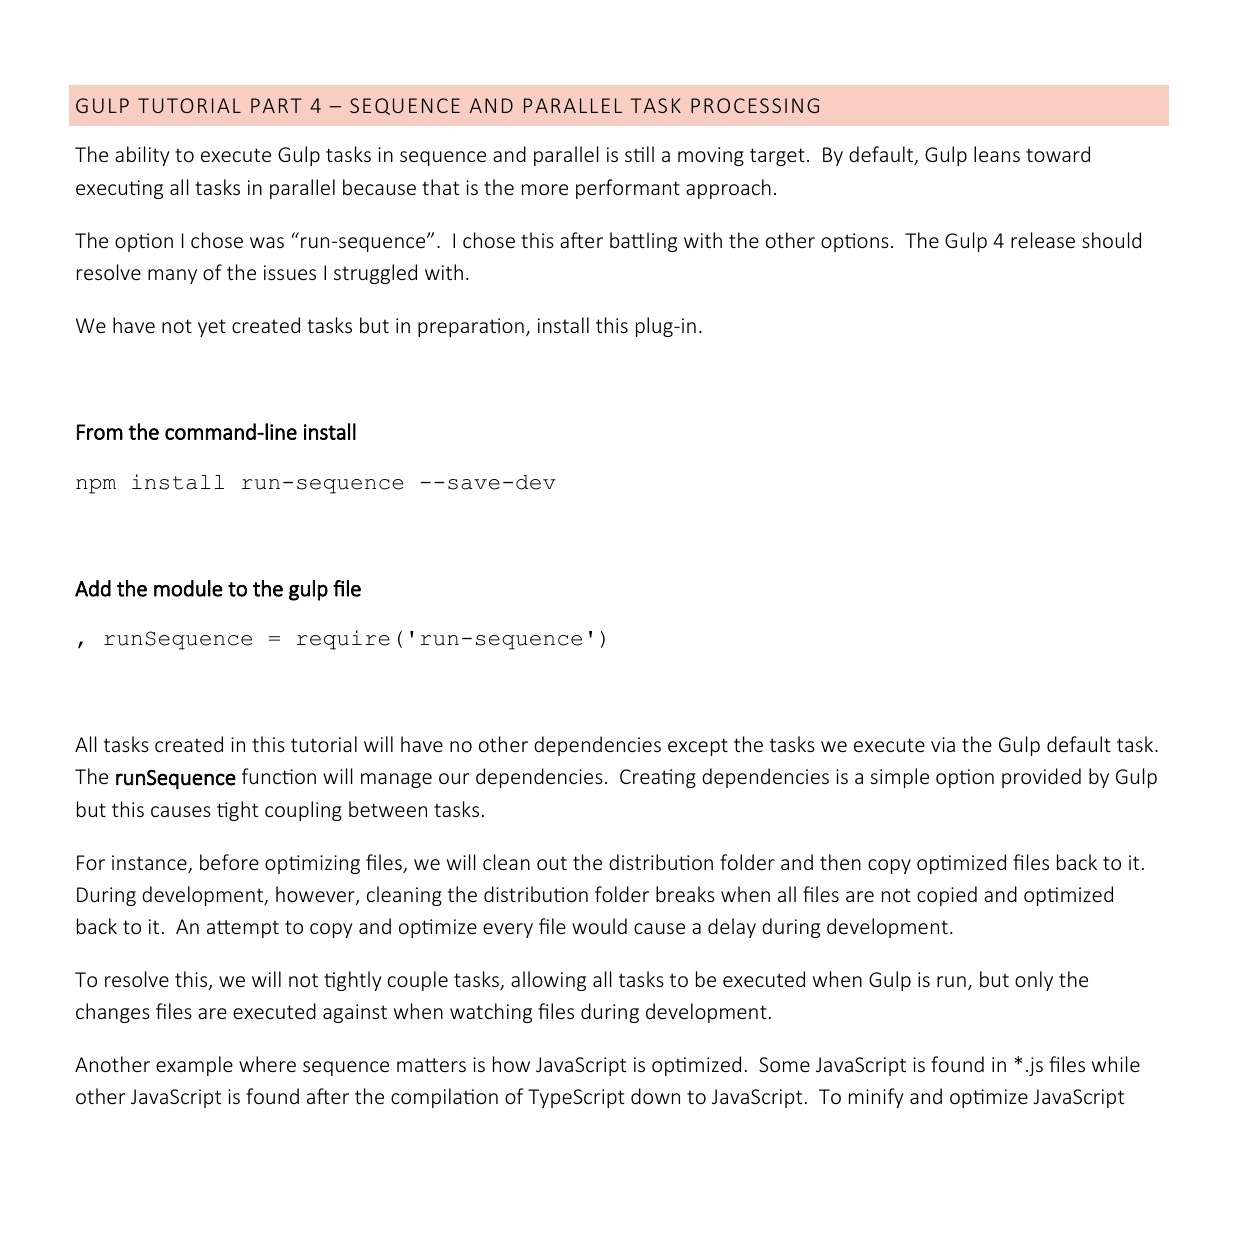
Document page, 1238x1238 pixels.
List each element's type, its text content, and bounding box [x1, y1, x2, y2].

text The ability to execute Gulp tasks in sequence and parallel is still a moving target. By default, Gulp leans toward executing all tasks in parallel because that is the more performant approach. [75, 141, 1162, 201]
text For instance, before optimizing files, we will clean out the distribution folder and then copy optimized files back to it. During development, however, cleaning the distribution folder breaks when all files are not copied and optimized back to it. An attempt to copy and optimize every file would cause a delay during development. [75, 848, 1162, 940]
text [75, 1050, 1162, 1111]
text , runSequence = require('run-sequence') [75, 627, 1162, 653]
text All tasks created in this tutorial will have no other dependencies except the tasks we execute via the Gulp default task. The runSequence function will manage our dependencies. Creating dependencies is a simple option provided by Gulp but this causes tight coupling between tasks. [75, 730, 1162, 823]
text Add the module to the gulp file [75, 574, 1162, 602]
text We have not yet created tasks but in preparation, install this plug-in. [75, 311, 1162, 339]
text The option I chose was “run-sequence”. I chose this after battling with the other options. The Gulp 4 release should resolve many of the issues I struggled with. [75, 226, 1162, 286]
text npm install run-sequence --save-dev [75, 470, 1162, 496]
text From the command-line install [75, 417, 1162, 445]
text To resolve this, we will not tightly couple tasks, allowing all tasks to be executed when Gulp is run, but only the changes files are executed against when watching files during development. [75, 965, 1162, 1025]
subtitle GULP TUTORIAL PART 4 – Sequence and Parallel task processing [75, 92, 1162, 120]
